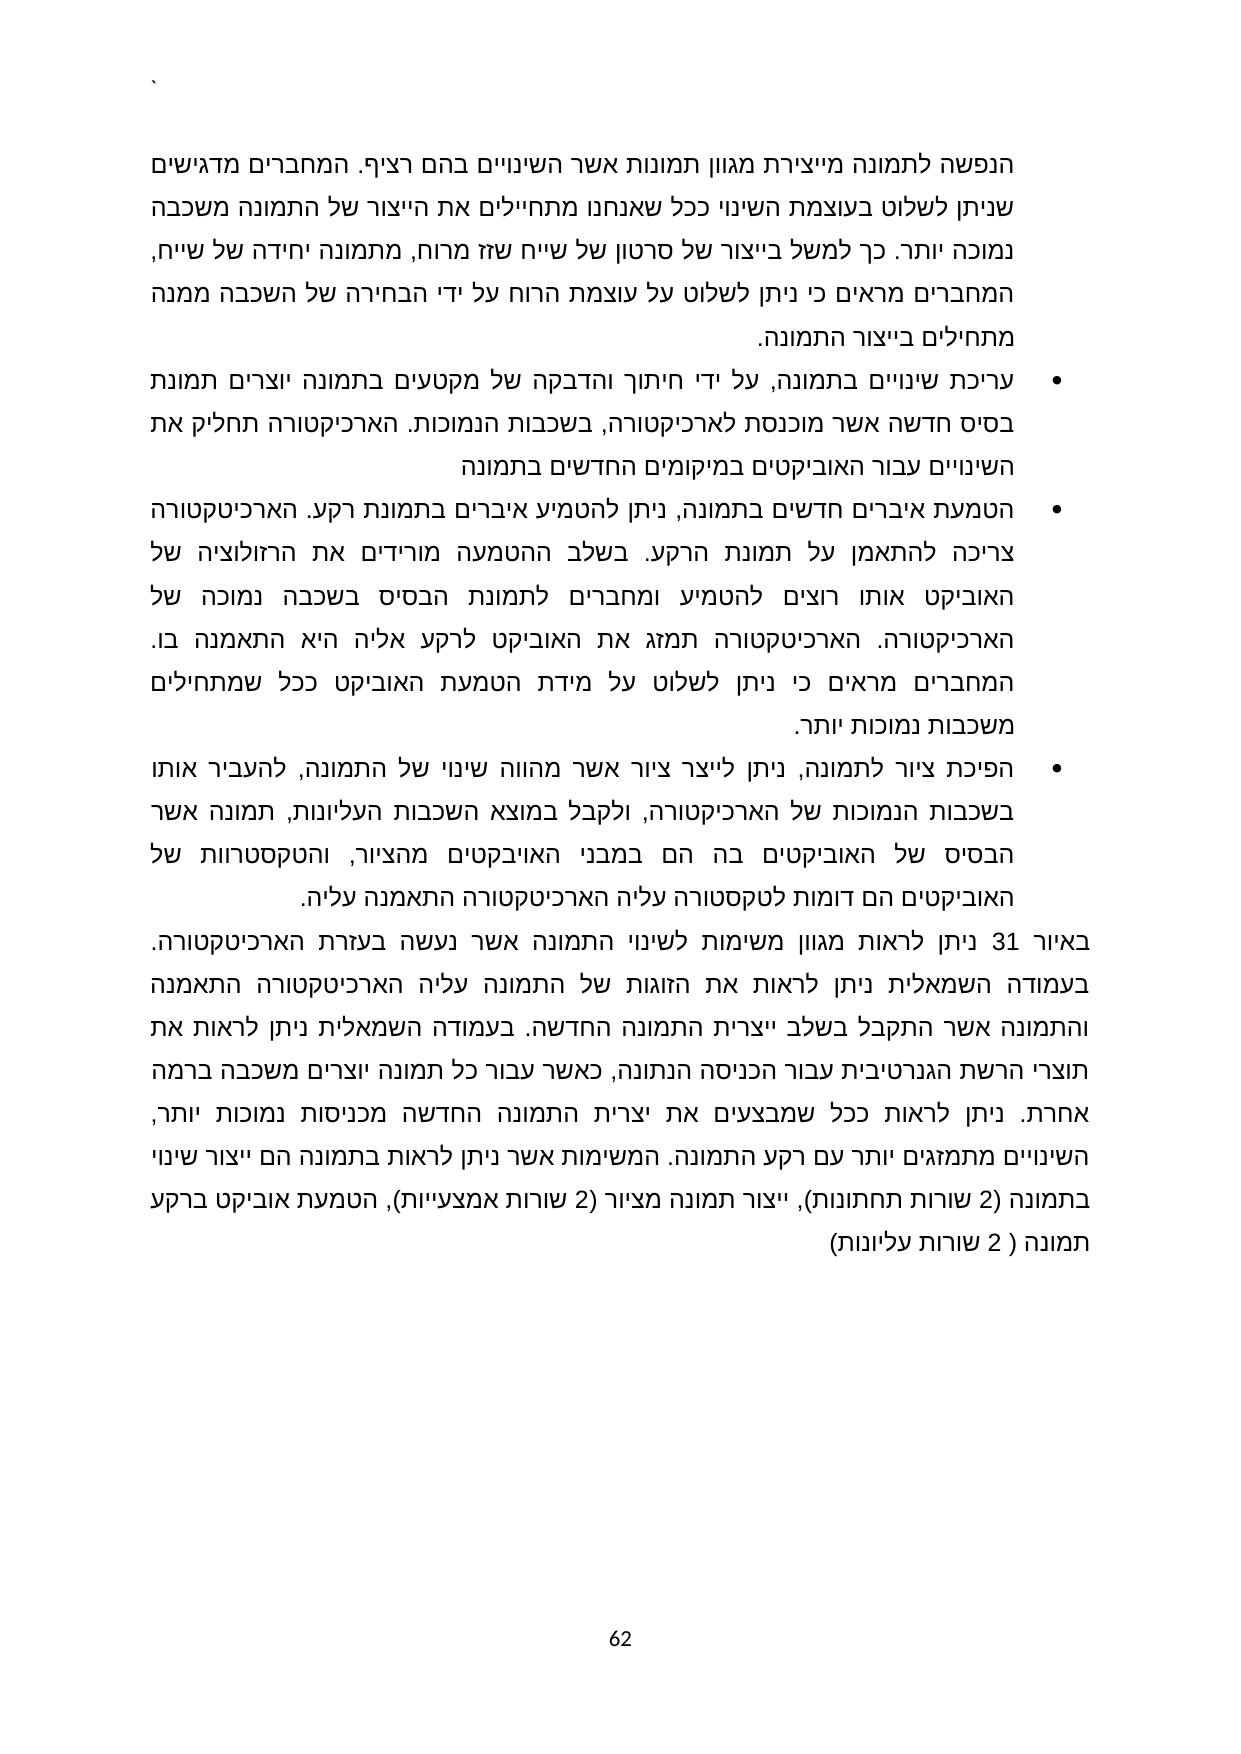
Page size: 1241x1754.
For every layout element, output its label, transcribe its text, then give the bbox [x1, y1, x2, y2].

list הטמעת איברים חדשים בתמונה, ניתן להטמיע איברים בתמונת רקע. הארכיטקטורה צריכה להתאמן על תמונת הרקע. בשלב ההטמעה מורידים את הרזולוציה של האוביקט אותו רוצים להטמיע ומחברים לתמונת הבסיס בשכבה נמוכה של הארכיקטורה. הארכיטקטורה תמזג את האוביקט לרקע אליה היא התאמנה בו. המחברים מראים כי ניתן לשלוט על מידת הטמעת האוביקט ככל שמתחילים משכבות נמוכות יותר. [150, 495, 1053, 739]
list עריכת שינויים בתמונה, על ידי חיתוך והדבקה של מקטעים בתמונה יוצרים תמונת בסיס חדשה אשר מוכנסת לארכיקטורה, בשכבות הנמוכות. הארכיקטורה תחליק את השינויים עבור האוביקטים במיקומים החדשים בתמונה [150, 366, 1053, 481]
list הפיכת ציור לתמונה, ניתן לייצר ציור אשר מהווה שינוי של התמונה, להעביר אותו בשכבות הנמוכות של הארכיקטורה, ולקבל במוצא השכבות העליונות, תמונה אשר הבסיס של האוביקטים בה הם במבני האויבקטים מהציור, והטקסטרוות של האוביקטים הם דומות לטקסטורה עליה הארכיטקטורה התאמנה עליה. [150, 754, 1053, 912]
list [150, 150, 1053, 351]
text באיור 31 ניתן לראות מגוון משימות לשינוי התמונה אשר נעשה בעזרת הארכיטקטורה. בעמודה השמאלית ניתן לראות את הזוגות של התמונה עליה הארכיטקטורה התאמנה והתמונה אשר התקבל בשלב ייצרית התמונה החדשה. בעמודה השמאלית ניתן לראות את תוצרי הרשת הגנרטיבית עבור הכניסה הנתונה, כאשר עבור כל תמונה יוצרים משכבה ברמה אחרת. ניתן לראות ככל שמבצעים את יצרית התמונה החדשה מכניסות נמוכות יותר, השינויים מתמזגים יותר עם רקע התמונה. המשימות אשר ניתן לראות בתמונה הם ייצור שינוי בתמונה (2 שורות תחתונות), ייצור תמונה מציור (2 שורות אמצעייות), הטמעת אוביקט ברקע תמונה ( 2 שורות עליונות) [150, 927, 1090, 1257]
